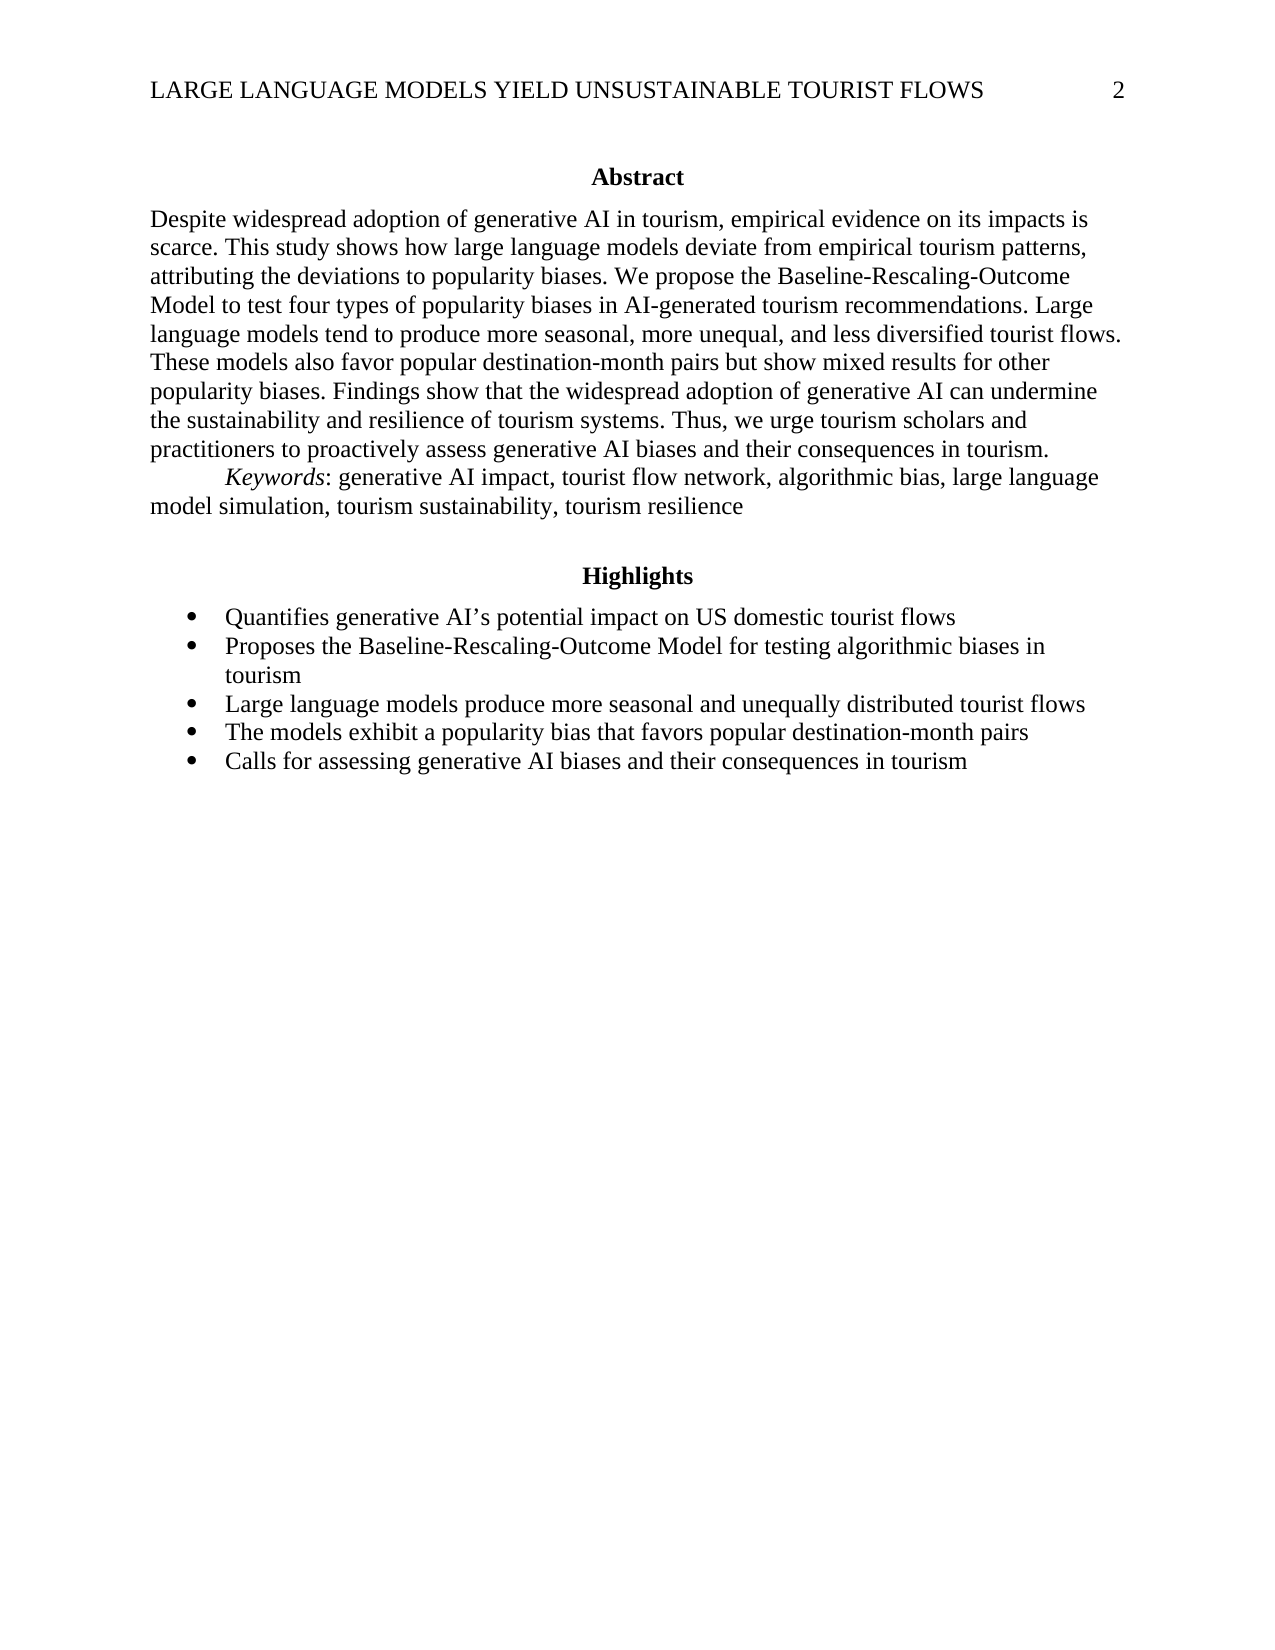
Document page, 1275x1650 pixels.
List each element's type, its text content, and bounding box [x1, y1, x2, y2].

subtitle Abstract [150, 162, 1125, 191]
list Quantifies generative AI’s potential impact on US domestic tourist flows [187, 602, 1125, 631]
text Keywords: generative AI impact, tourist flow network, algorithmic bias, large language model simulation, tourism sustainability, tourism resilience [150, 462, 1125, 520]
subtitle Highlights [150, 561, 1125, 590]
list Proposes the Baseline-Rescaling-Outcome Model for testing algorithmic biases in tourism [187, 631, 1125, 689]
text Despite widespread adoption of generative AI in tourism, empirical evidence on its impacts is scarce. This study shows how large language models deviate from empirical tourism patterns, attributing the deviations to popularity biases. We propose the Baseline-Rescaling-Outcome Model to test four types of popularity biases in AI-generated tourism recommendations. Large language models tend to produce more seasonal, more unequal, and less diversified tourist flows. These models also favor popular destination-month pairs but show mixed results for other popularity biases. Findings show that the widespread adoption of generative AI can undermine the sustainability and resilience of tourism systems. Thus, we urge tourism scholars and practitioners to proactively assess generative AI biases and their consequences in tourism. [150, 204, 1125, 462]
list The models exhibit a popularity bias that favors popular destination-month pairs [187, 717, 1125, 746]
list Calls for assessing generative AI biases and their consequences in tourism [187, 746, 1125, 775]
list Large language models produce more seasonal and unequally distributed tourist flows [187, 689, 1125, 717]
